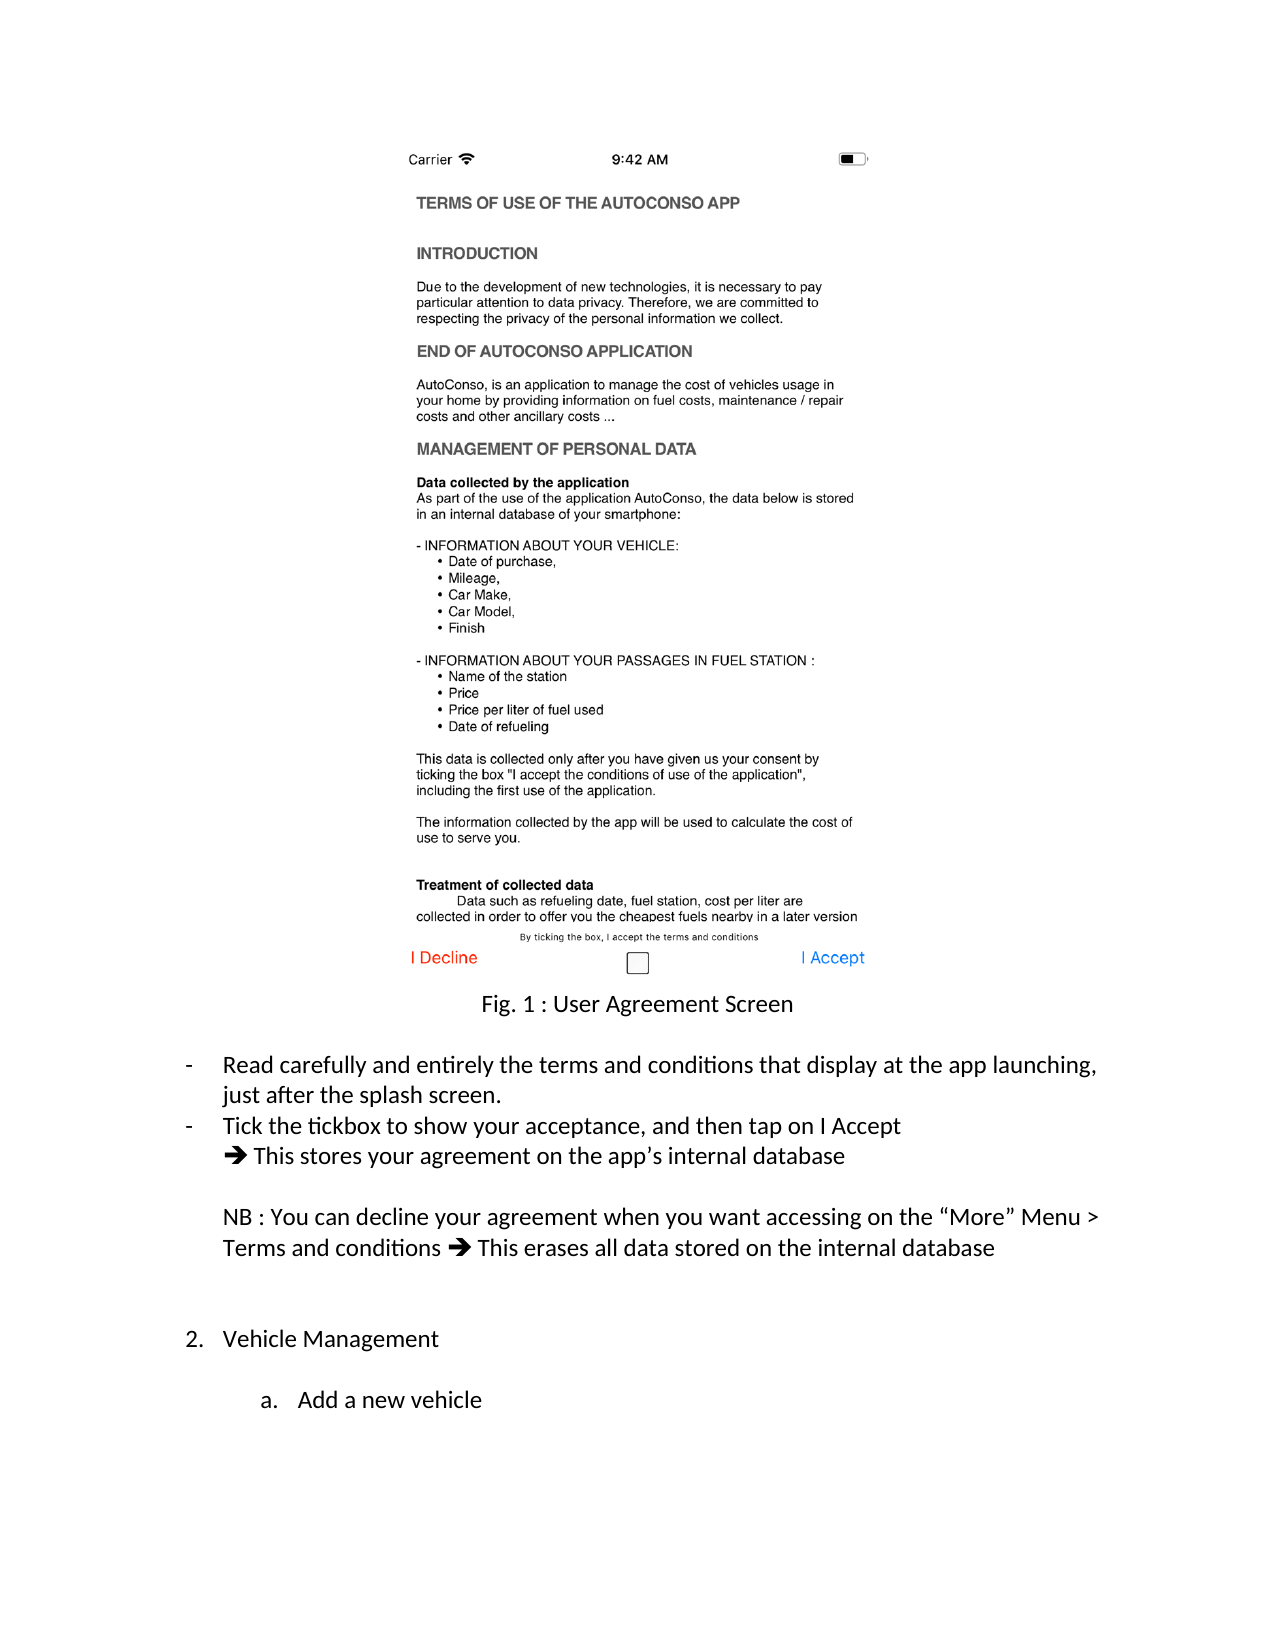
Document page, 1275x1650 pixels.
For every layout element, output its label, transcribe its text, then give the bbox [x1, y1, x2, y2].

list NB : You can decline your agreement when you want accessing on the “More” Menu > Terms and conditions This erases all data stored on the internal database [223, 1201, 1127, 1262]
list Tick the tickbox to show your acceptance, and then tap on I Accept [185, 1110, 1127, 1140]
list Add a new vehicle [260, 1384, 1127, 1415]
text Fig. 1 : User Agreement Screen [148, 988, 1127, 1018]
list Read carefully and entirely the terms and conditions that display at the app launching, just after the splash screen. [185, 1049, 1127, 1110]
list This stores your agreement on the app’s internal database [223, 1140, 1127, 1171]
picture [401, 147, 874, 988]
list Vehicle Management [185, 1323, 1127, 1354]
